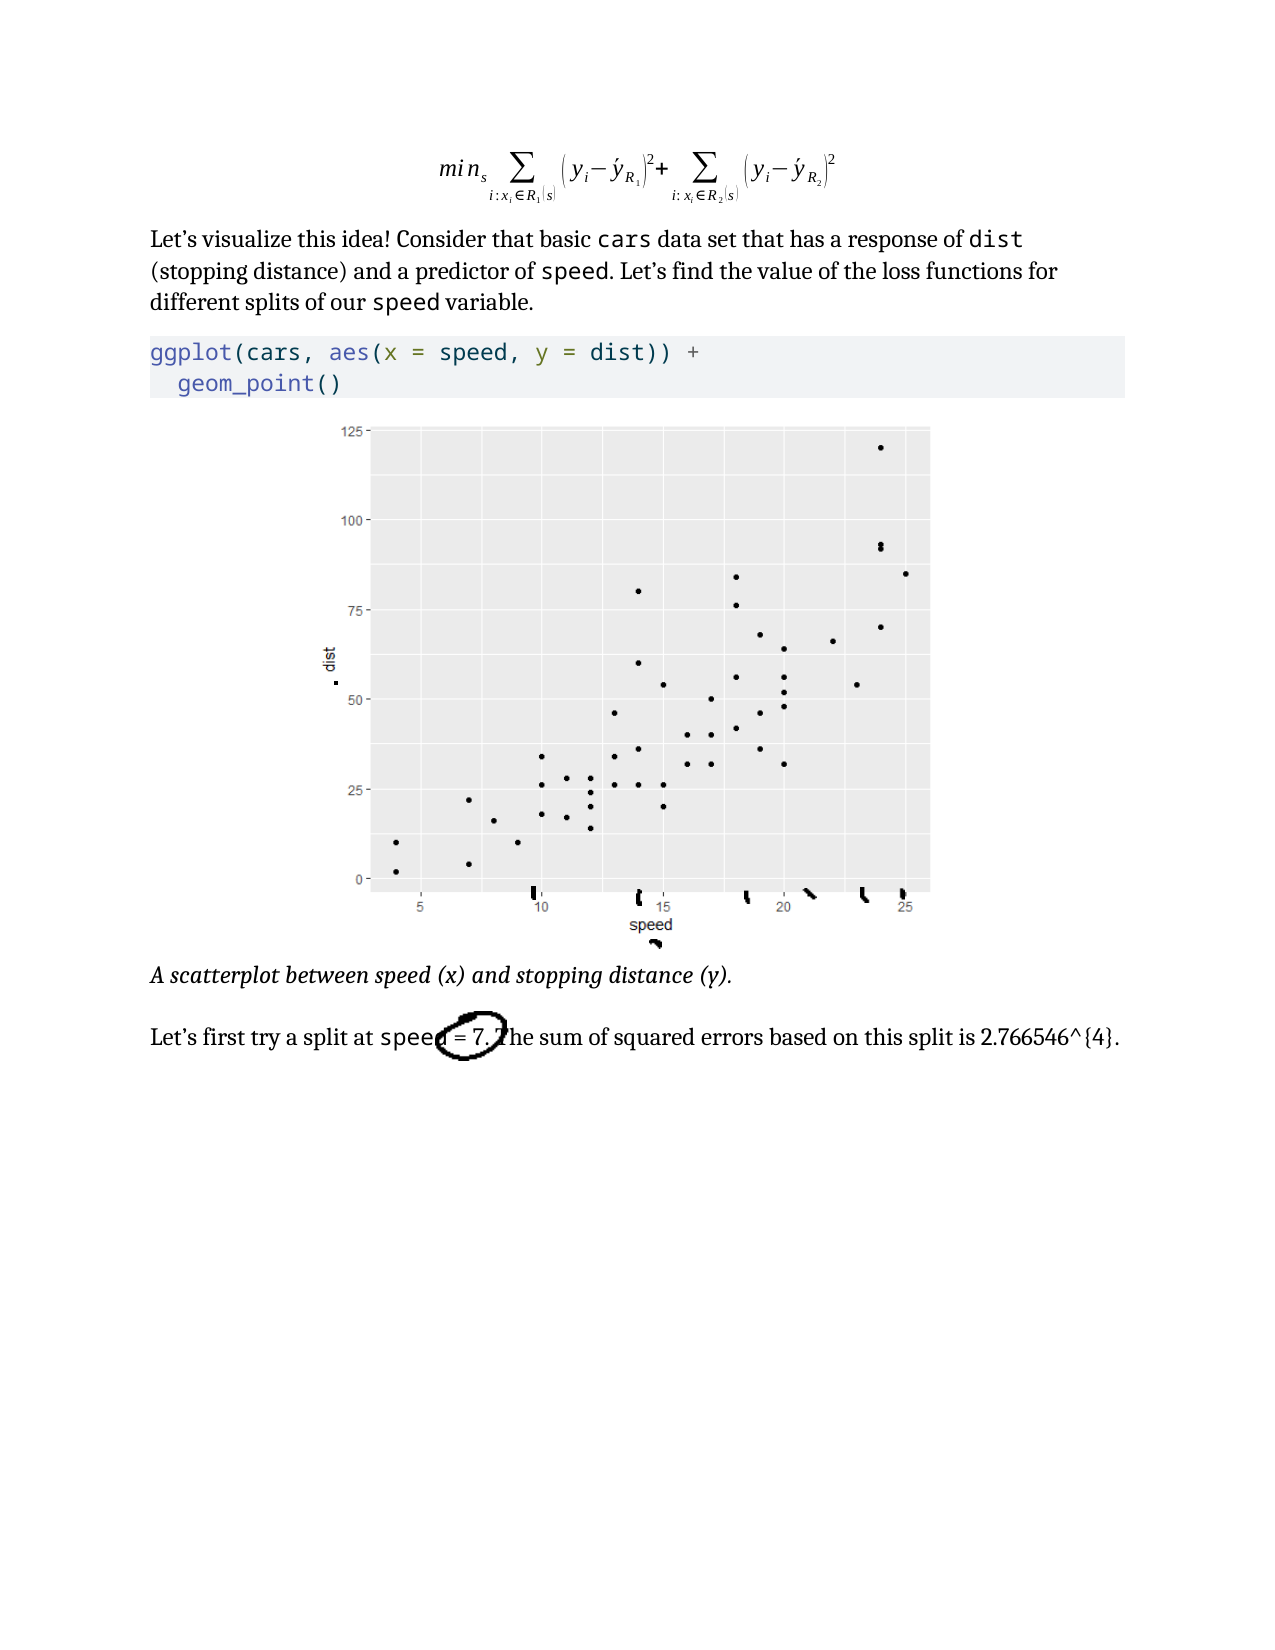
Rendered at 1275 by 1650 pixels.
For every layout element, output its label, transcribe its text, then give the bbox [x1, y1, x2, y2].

picture [435, 1011, 507, 1061]
table_header A scatterplot between speed (x) and stopping distance (y). [139, 419, 1114, 1002]
text Let’s first try a split at speed = 7. The sum of squared errors based on this split is 2.766546^{4}. [150, 1021, 435, 1052]
picture [313, 419, 939, 949]
text ggplot(cars, aes(x = speed, y = dist)) + geom_point() [342, 336, 1125, 398]
text Let’s visualize this idea! Consider that basic cars data set that has a response of dist (stopping distance) and a predictor of speed. Let’s find the value of the loss functions for different splits of our speed variable. [150, 223, 1125, 317]
text Let’s first try a split at speed = 7. The sum of squared errors based on this split is 2.766546^{4}. [507, 1021, 1125, 1052]
